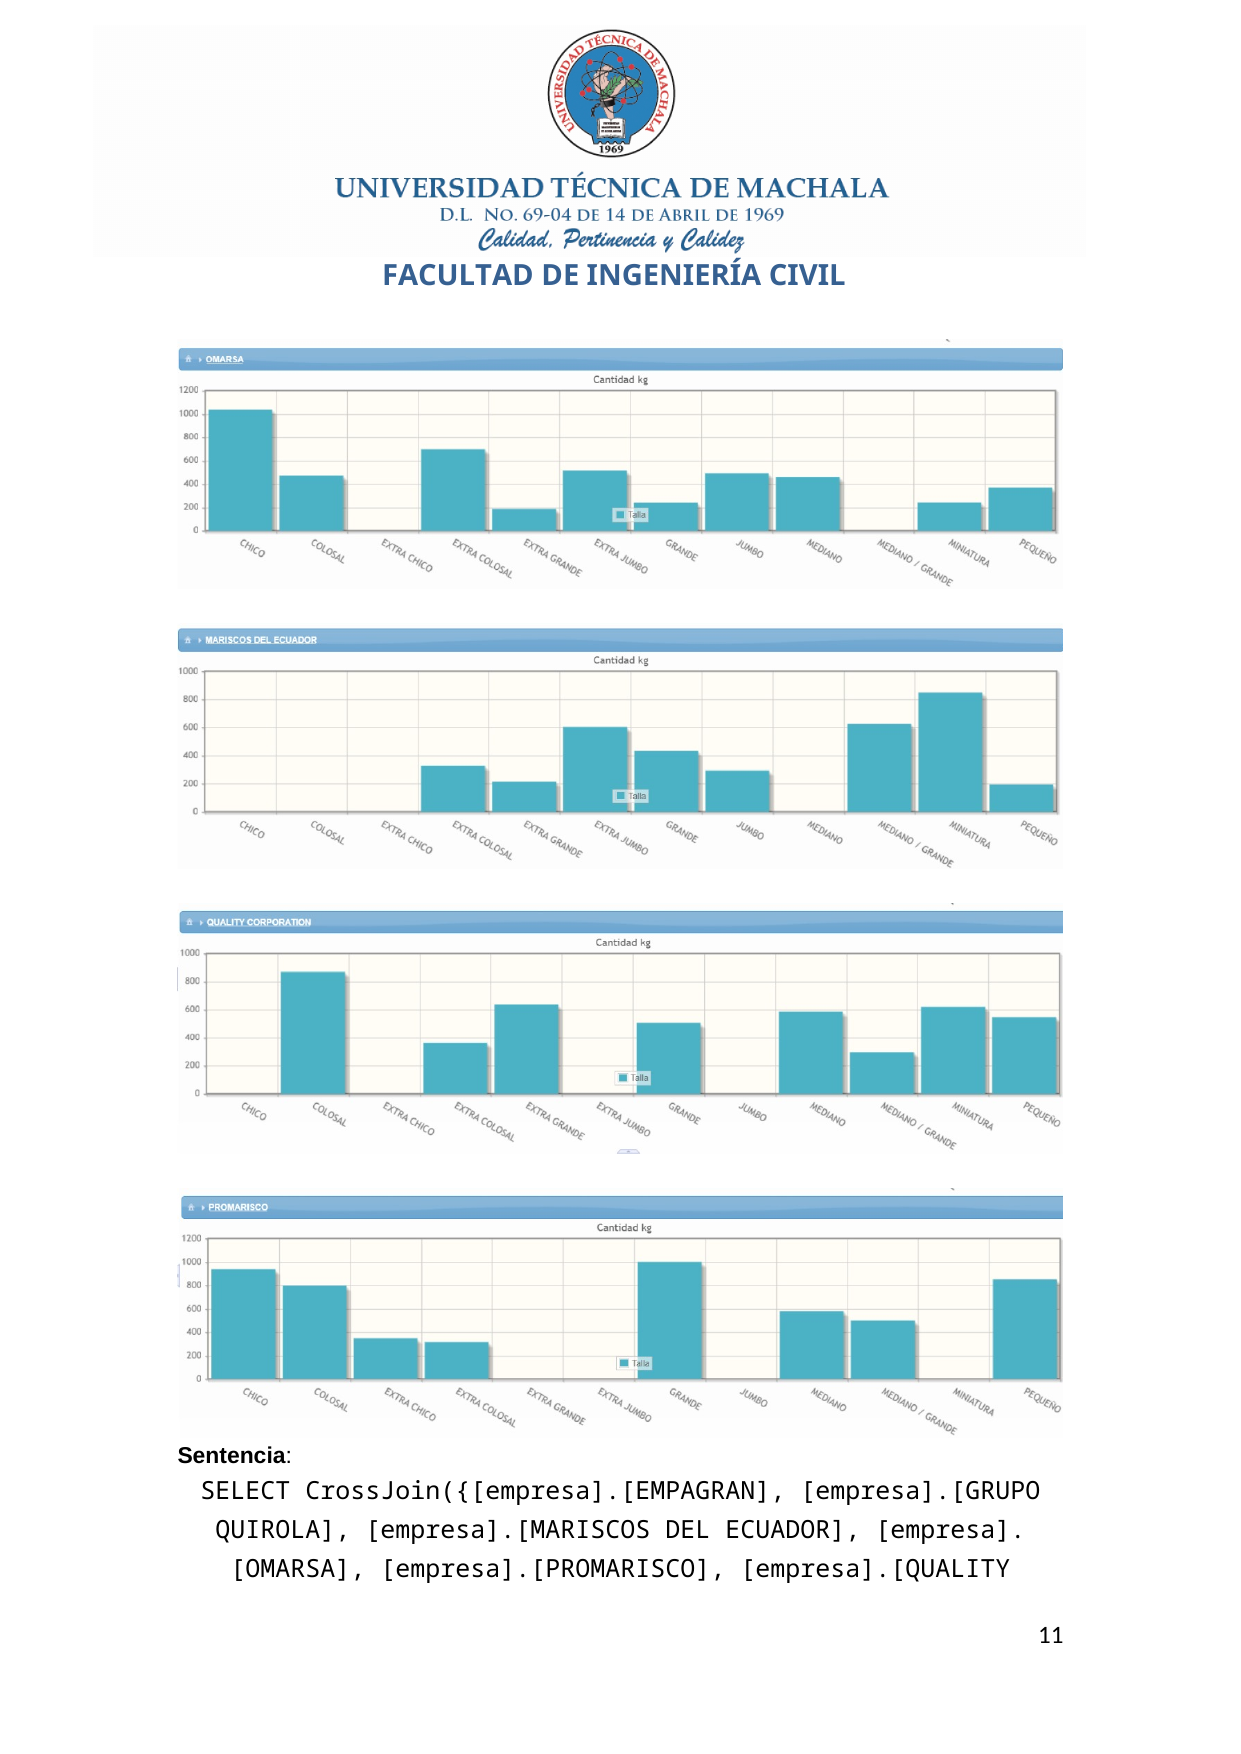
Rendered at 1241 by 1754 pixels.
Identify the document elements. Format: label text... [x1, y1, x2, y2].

text Sentencia: [177, 1442, 1063, 1468]
picture [177, 1188, 1063, 1438]
picture [177, 339, 1063, 589]
picture [177, 903, 1063, 1154]
picture [93, 25, 1086, 257]
picture [177, 623, 1063, 869]
